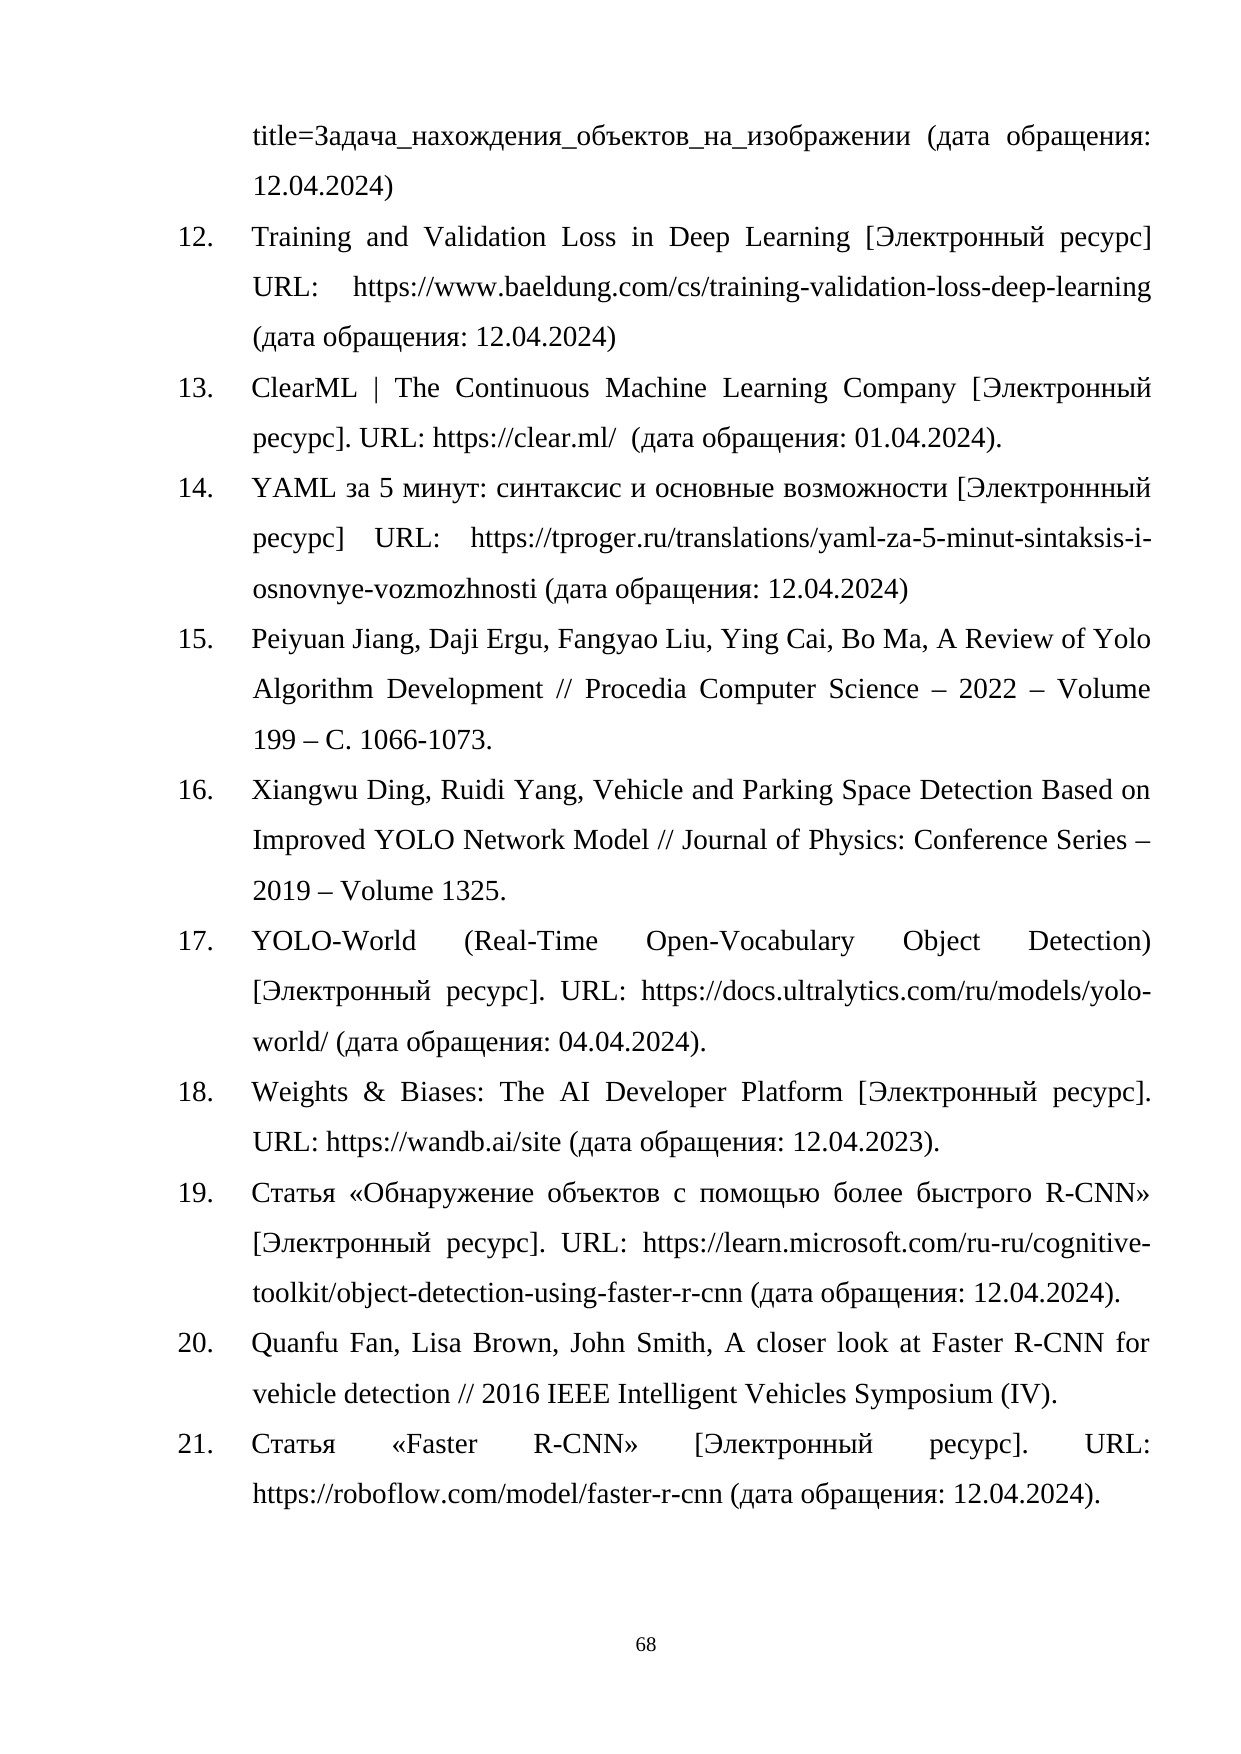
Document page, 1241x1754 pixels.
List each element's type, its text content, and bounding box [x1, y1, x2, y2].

list Xiangwu Ding, Ruidi Yang, Vehicle and Parking Space Detection Based on Improved YOLO Network Model // Journal of Physics: Conference Series – 2019 – Volume 1325. [177, 772, 1152, 906]
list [177, 118, 1152, 202]
list Quanfu Fan, Lisa Brown, John Smith, A closer look at Faster R-CNN for vehicle detection // 2016 IEEE Intelligent Vehicles Symposium (IV). [177, 1326, 1152, 1409]
list YOLO-World (Real-Time Open-Vocabulary Object Detection) [Электронный ресурс]. URL: https://docs.ultralytics.com/ru/models/yolo-world/ (дата обращения: 04.04.2024). [177, 923, 1152, 1057]
list Peiyuan Jiang, Daji Ergu, Fangyao Liu, Ying Cai, Bo Ma, A Review of Yolo Algorithm Development // Procedia Computer Science – 2022 – Volume 199 – С. 1066-1073. [177, 621, 1152, 755]
list YAML за 5 минут: синтаксис и основные возможности [Электроннный ресурс] URL: https://tproger.ru/translations/yaml-za-5-minut-sintaksis-i-osnovnye-vozmozhnosti (дата обращения: 12.04.2024) [177, 470, 1152, 604]
list Статья «Faster R-CNN» [Электронный ресурс]. URL: https://roboflow.com/model/faster-r-cnn (дата обращения: 12.04.2024). [177, 1426, 1152, 1510]
list Статья «Обнаружение объектов с помощью более быстрого R-CNN» [Электронный ресурс]. URL: https://learn.microsoft.com/ru-ru/cognitive-toolkit/object-detection-using-faster-r-cnn (дата обращения: 12.04.2024). [177, 1175, 1152, 1309]
list Training and Validation Loss in Deep Learning [Электронный ресурс] URL: https://www.baeldung.com/cs/training-validation-loss-deep-learning (дата обращения: 12.04.2024) [177, 219, 1152, 353]
list ClearML | The Continuous Machine Learning Company [Электронный ресурс]. URL: https://clear.ml/ (дата обращения: 01.04.2024). [177, 370, 1152, 453]
list Weights & Biases: The AI Developer Platform [Электронный ресурс]. URL: https://wandb.ai/site (дата обращения: 12.04.2023). [177, 1074, 1152, 1158]
